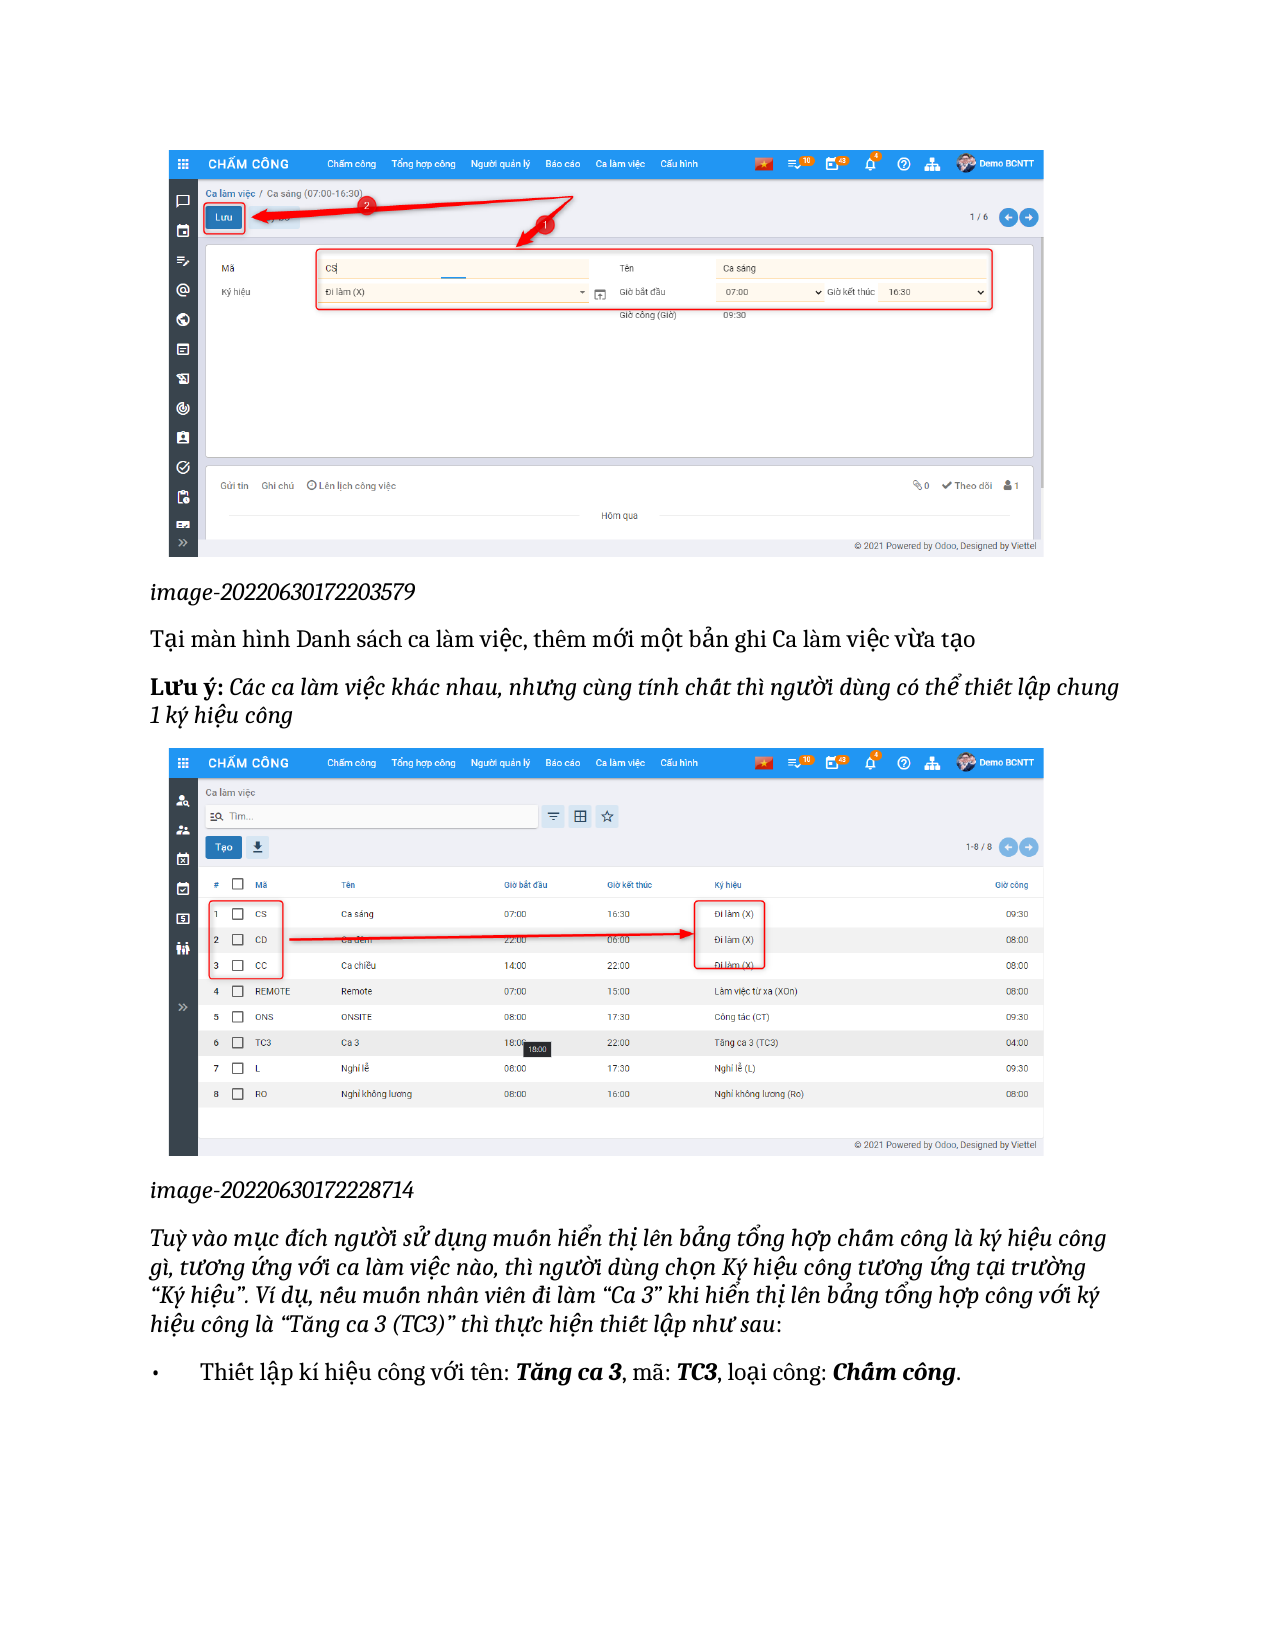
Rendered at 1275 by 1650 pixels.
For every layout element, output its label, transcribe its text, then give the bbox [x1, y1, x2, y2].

text image-20220630172228714 [150, 1176, 1125, 1205]
picture [168, 150, 1044, 557]
text Tại màn hình Danh sách ca làm việc, thêm mới một bản ghi Ca làm việc vừa tạo [150, 625, 1125, 654]
text Tuỳ vào mục đích người sử dụng muốn hiển thị lên bảng tổng hợp chấm công là ký hiệu công gì, tương ứng với ca làm việc nào, thì người dùng chọn Ký hiệu công tương ứng tại trường “Ký hiệu”. Ví dụ, nếu muốn nhân viên đi làm “Ca 3” khi hiển thị lên bảng tổng hợp công với ký hiệu công là “Tăng ca 3 (TC3)” thì thực hiện thiết lập như sau: [150, 1224, 1125, 1339]
text image-20220630172203579 [150, 578, 1125, 606]
picture [168, 748, 1044, 1156]
list Thiết lập kí hiệu công với tên: Tăng ca 3, mã: TC3, loại công: Chấm công. [150, 1358, 1125, 1386]
text Lưu ý: Các ca làm việc khác nhau, nhưng cùng tính chất thì người dùng có thể thiết lập chung 1 ký hiệu công [150, 673, 1125, 730]
